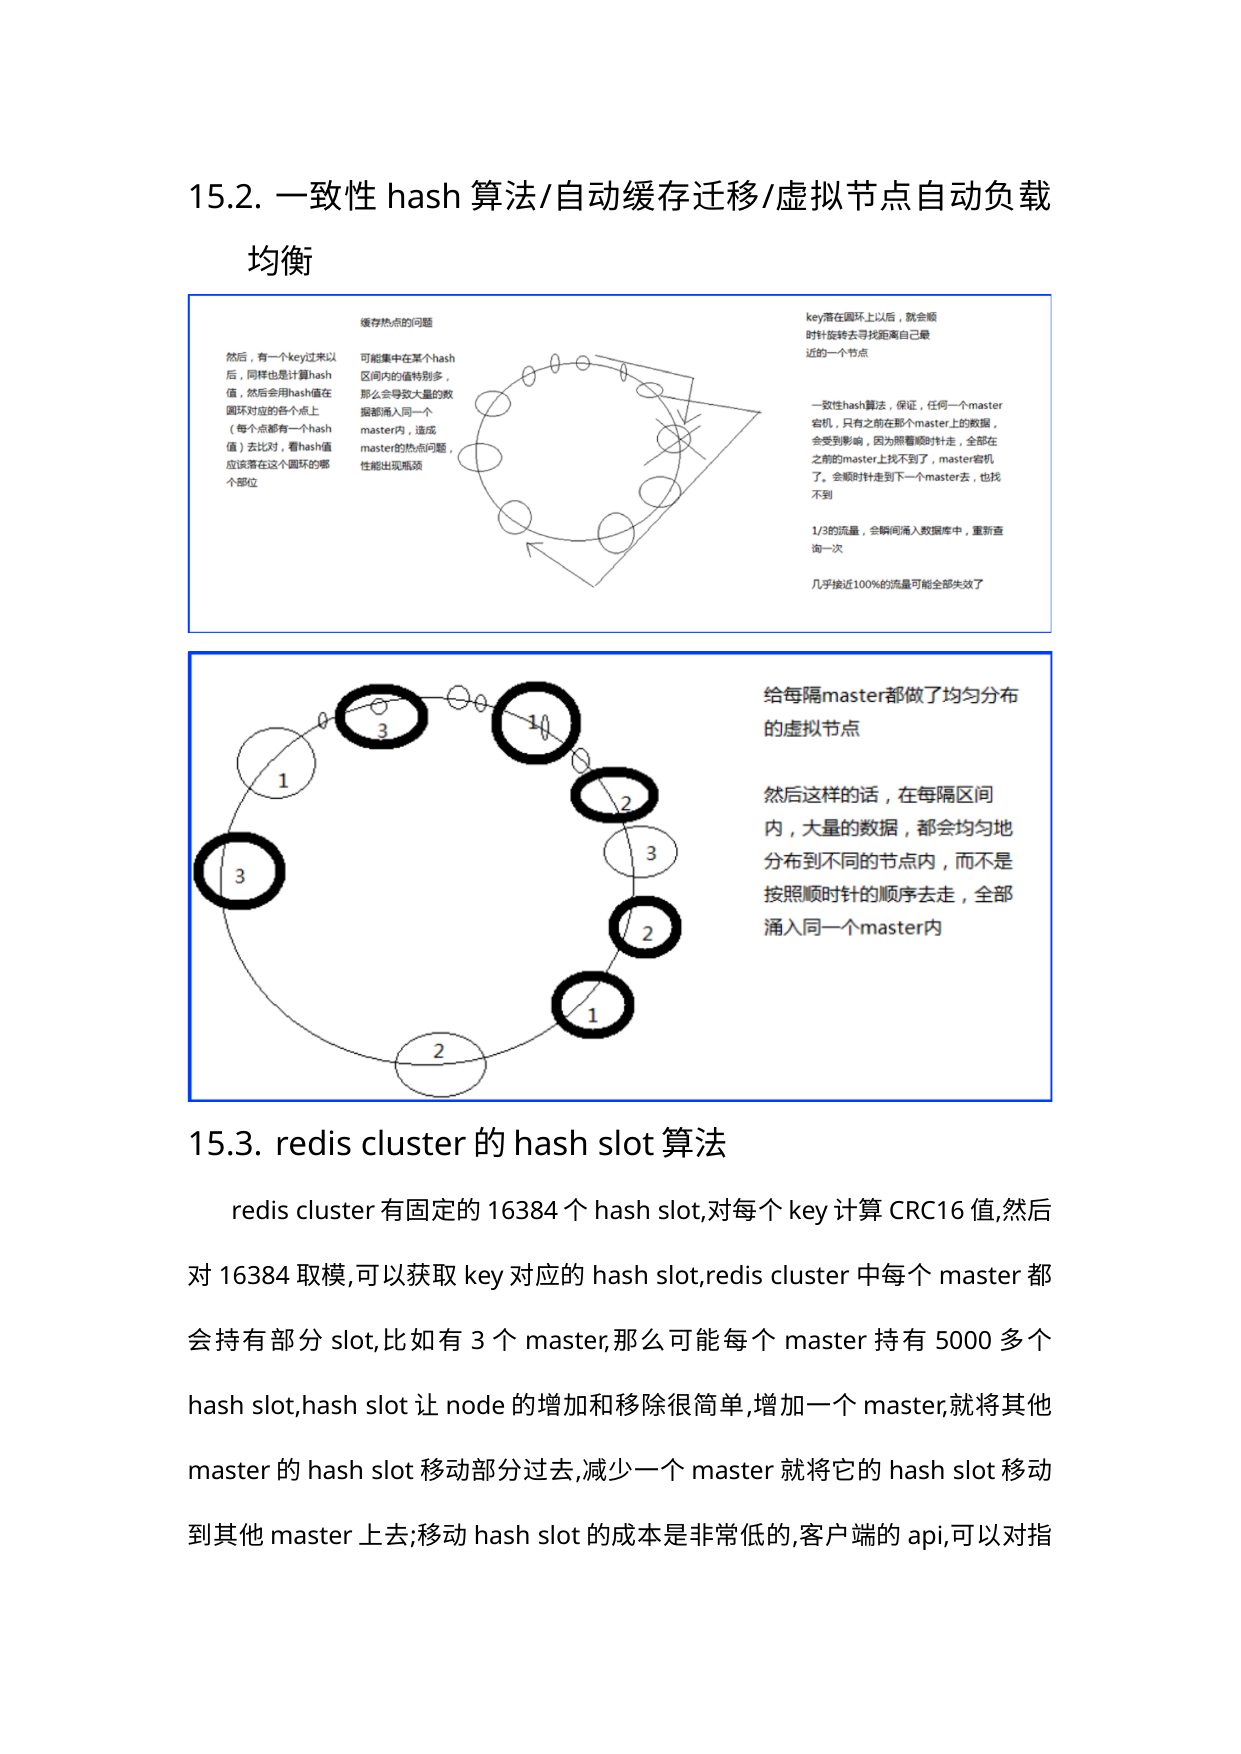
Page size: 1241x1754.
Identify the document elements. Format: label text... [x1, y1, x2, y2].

subtitle 一致性hash算法/自动缓存迁移/虚拟节点自动负载均衡 [187, 162, 1053, 292]
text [187, 1176, 1053, 1566]
subtitle redis cluster的hash slot算法 [187, 1109, 1053, 1174]
picture [187, 294, 1052, 633]
picture [187, 651, 1053, 1102]
